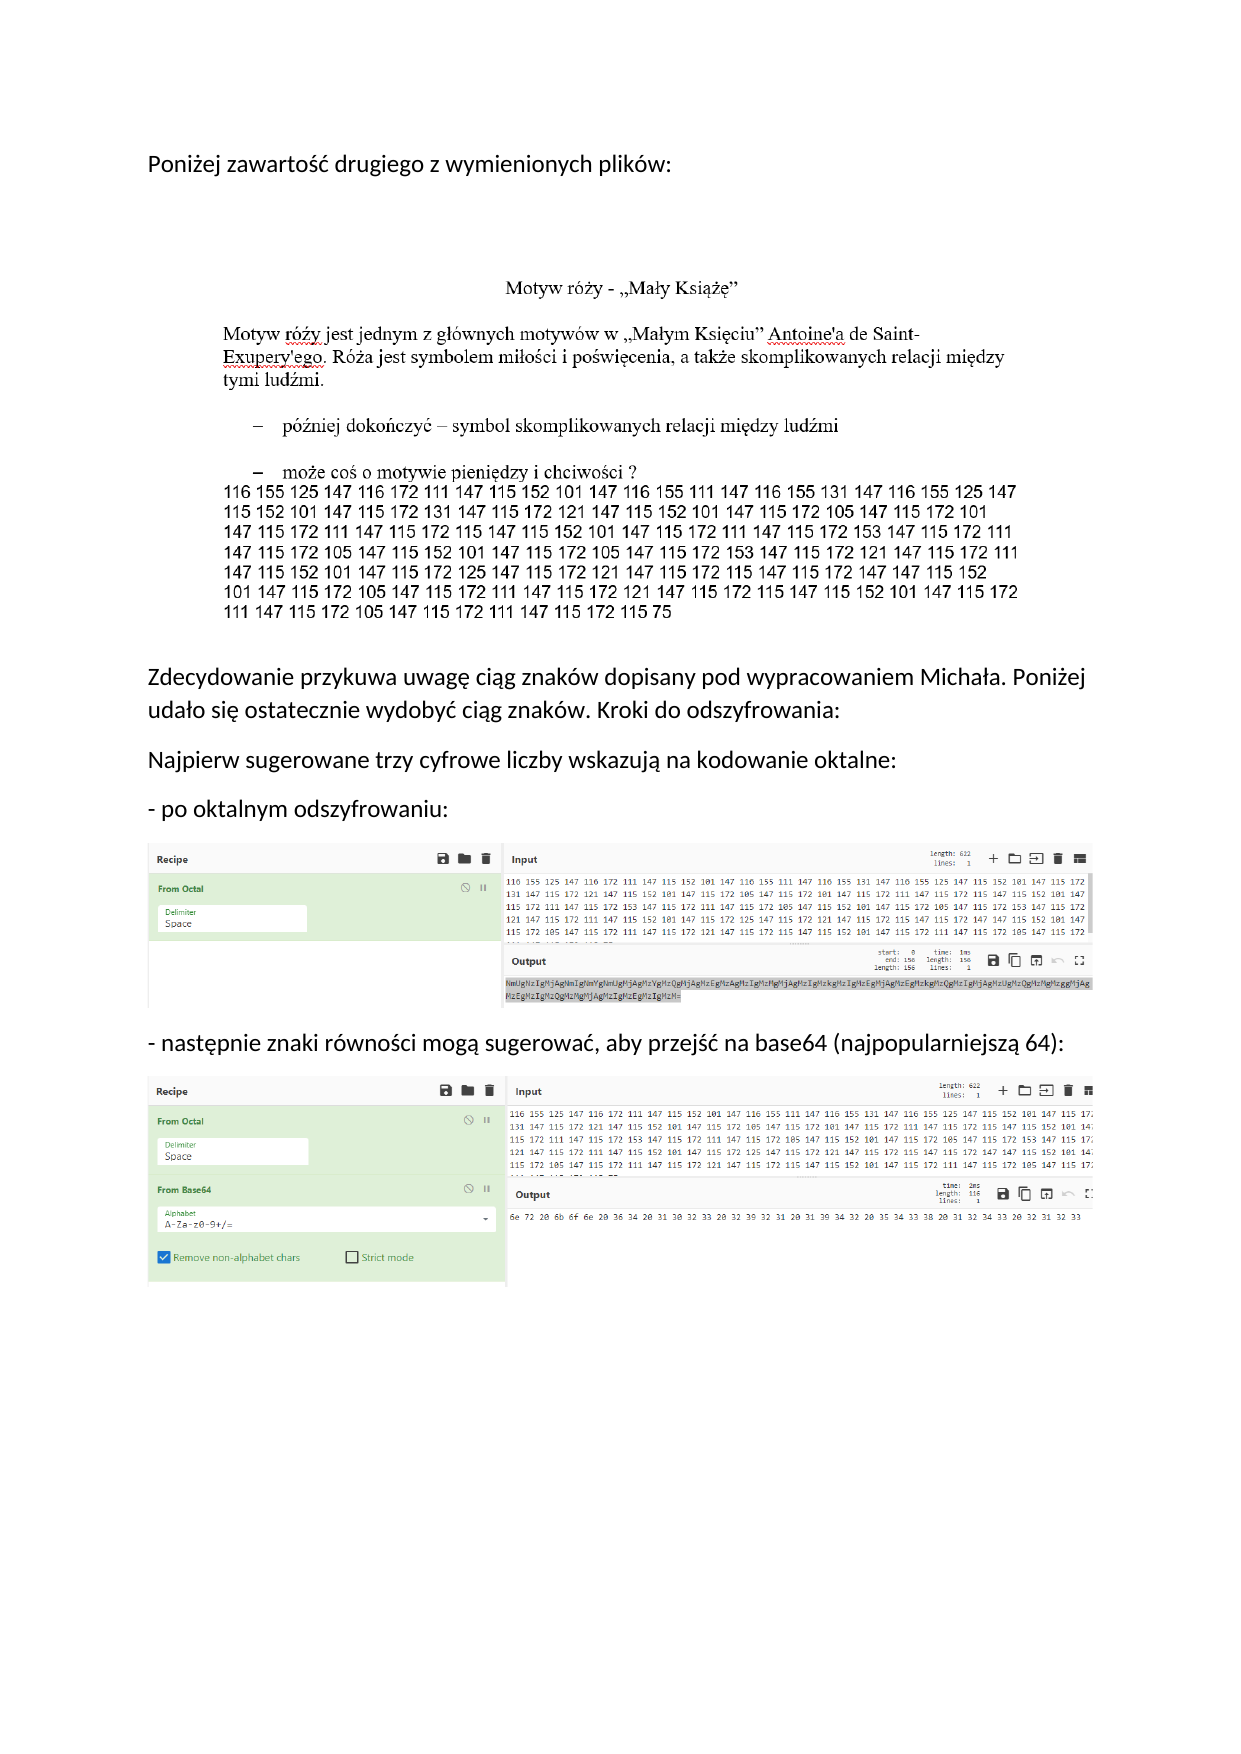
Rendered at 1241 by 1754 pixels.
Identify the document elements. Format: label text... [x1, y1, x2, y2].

text Najpierw sugerowane trzy cyfrowe liczby wskazują na kodowanie oktalne: [148, 744, 1092, 774]
picture [147, 1076, 1093, 1287]
picture [147, 197, 1093, 643]
picture [147, 843, 1093, 1008]
text - po oktalnym odszyfrowaniu: [148, 794, 1092, 824]
text - następnie znaki równości mogą sugerować, aby przejść na base64 (najpopularniejszą 64): [148, 1027, 1092, 1057]
text Poniżej zawartość drugiego z wymienionych plików: [148, 148, 1092, 178]
text Zdecydowanie przykuwa uwagę ciąg znaków dopisany pod wypracowaniem Michała. Poniżej udało się ostatecznie wydobyć ciąg znaków. Kroki do odszyfrowania: [148, 662, 1092, 725]
